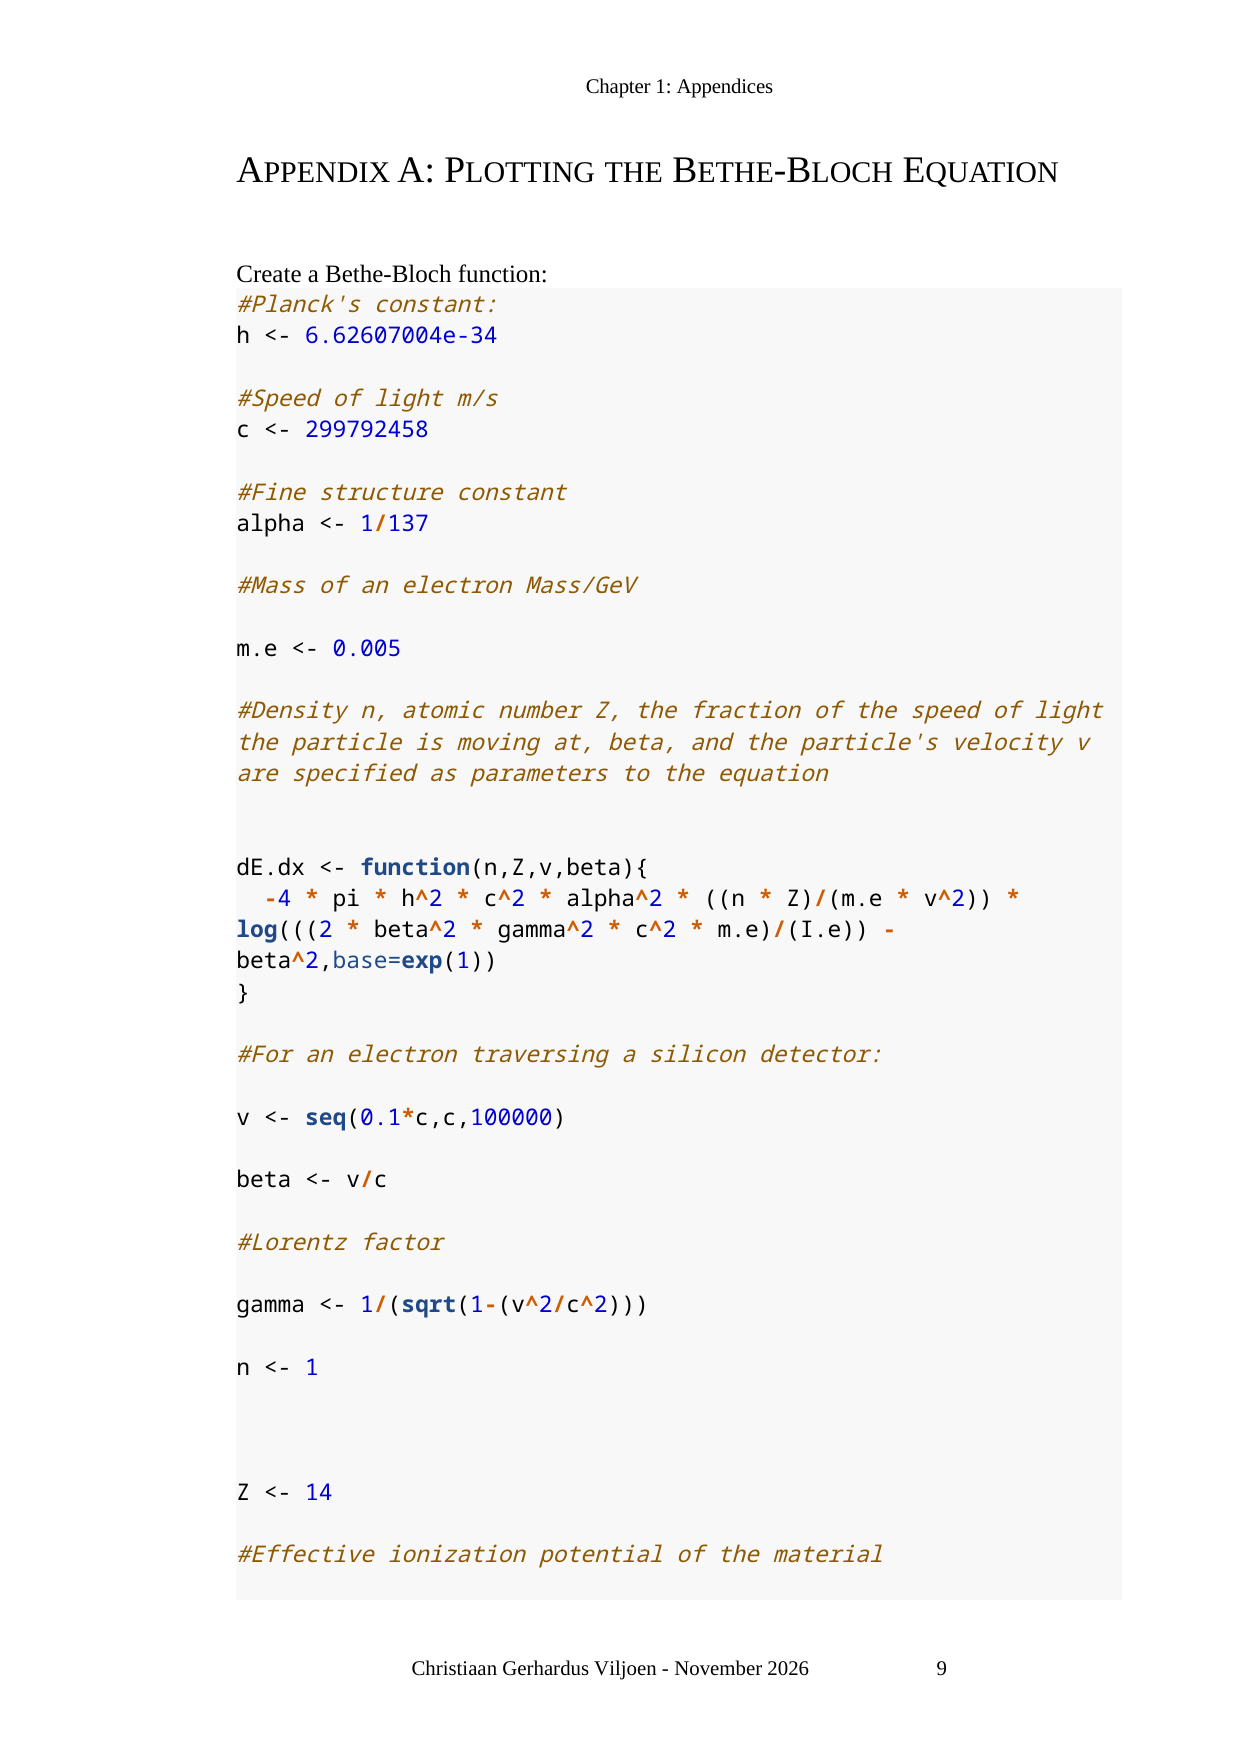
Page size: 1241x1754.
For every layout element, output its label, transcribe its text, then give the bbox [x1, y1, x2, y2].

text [236, 288, 1122, 1600]
text Create a Bethe-Bloch function: [236, 259, 1122, 288]
subtitle Appendix A: Plotting the Bethe-Bloch Equation [236, 148, 1122, 191]
